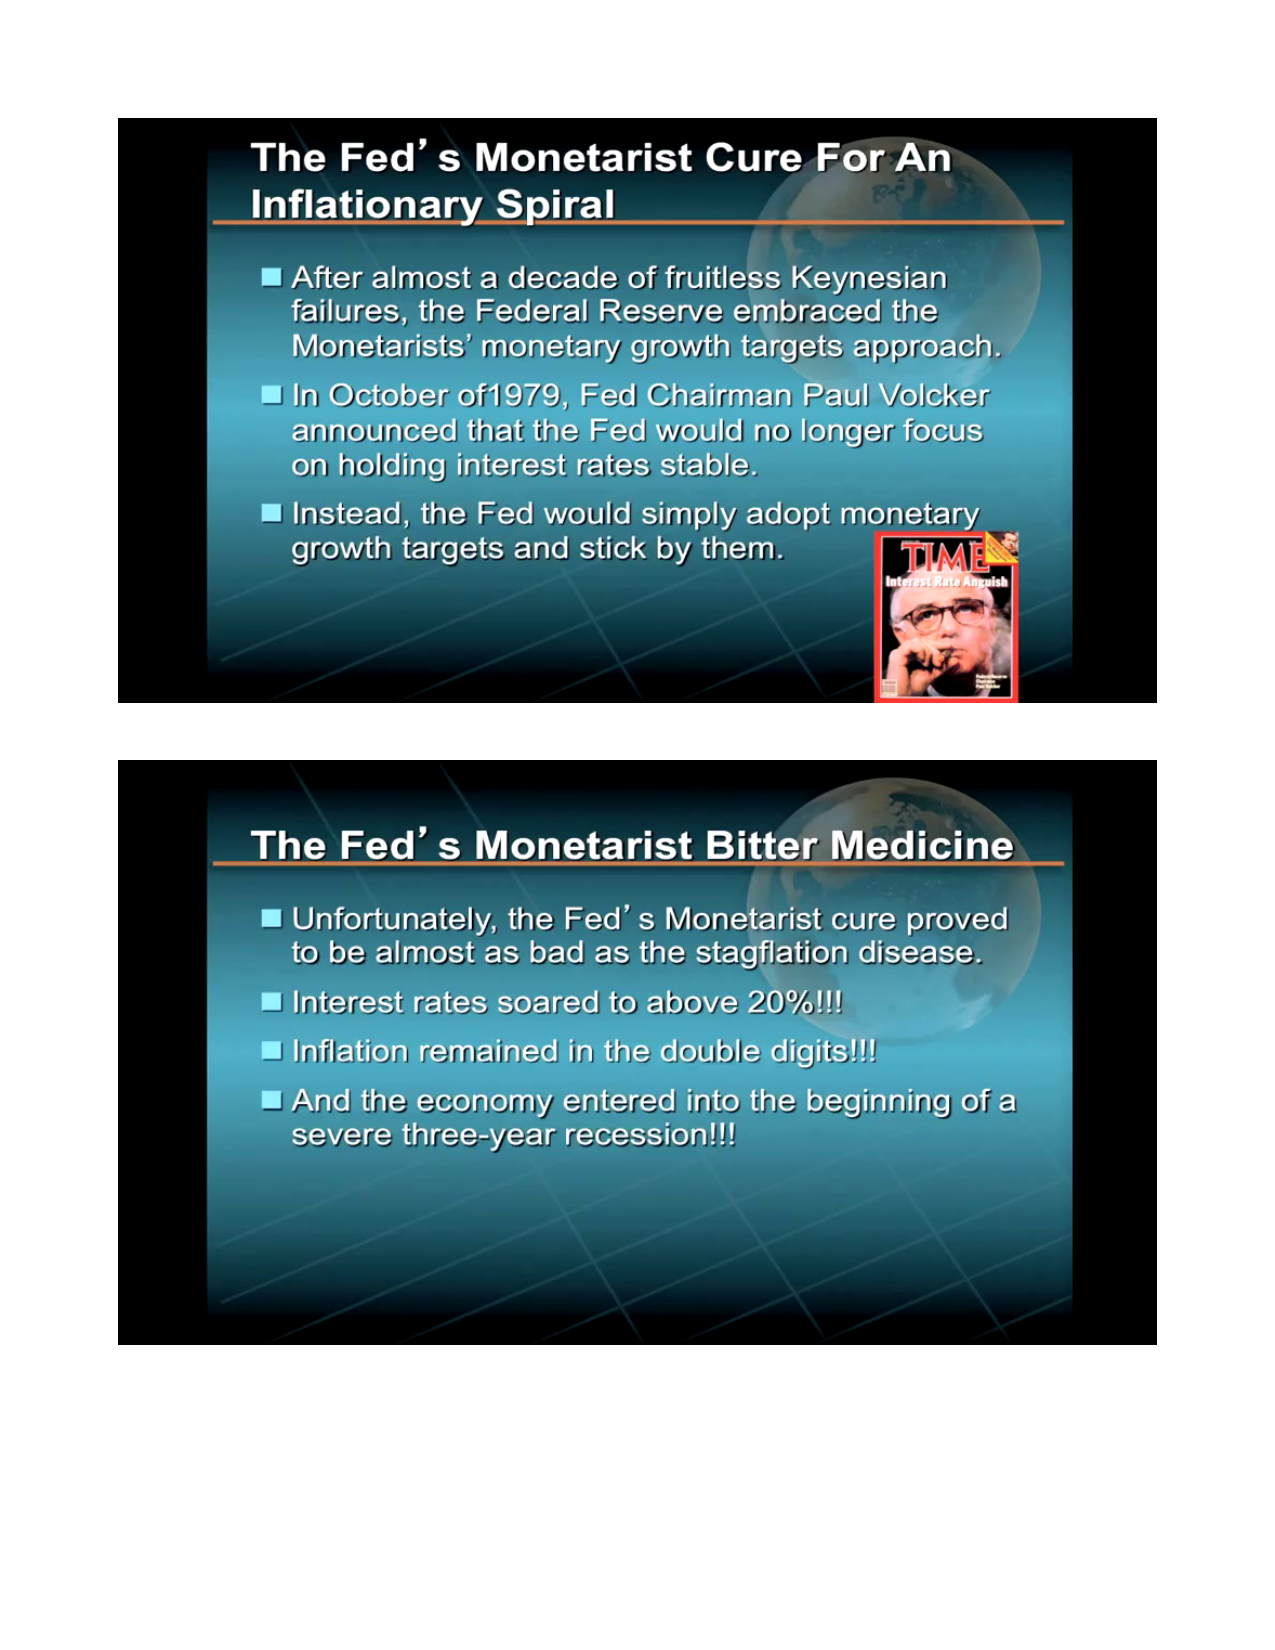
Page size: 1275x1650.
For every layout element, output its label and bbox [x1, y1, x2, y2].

picture [118, 760, 1157, 1345]
picture [118, 118, 1157, 703]
